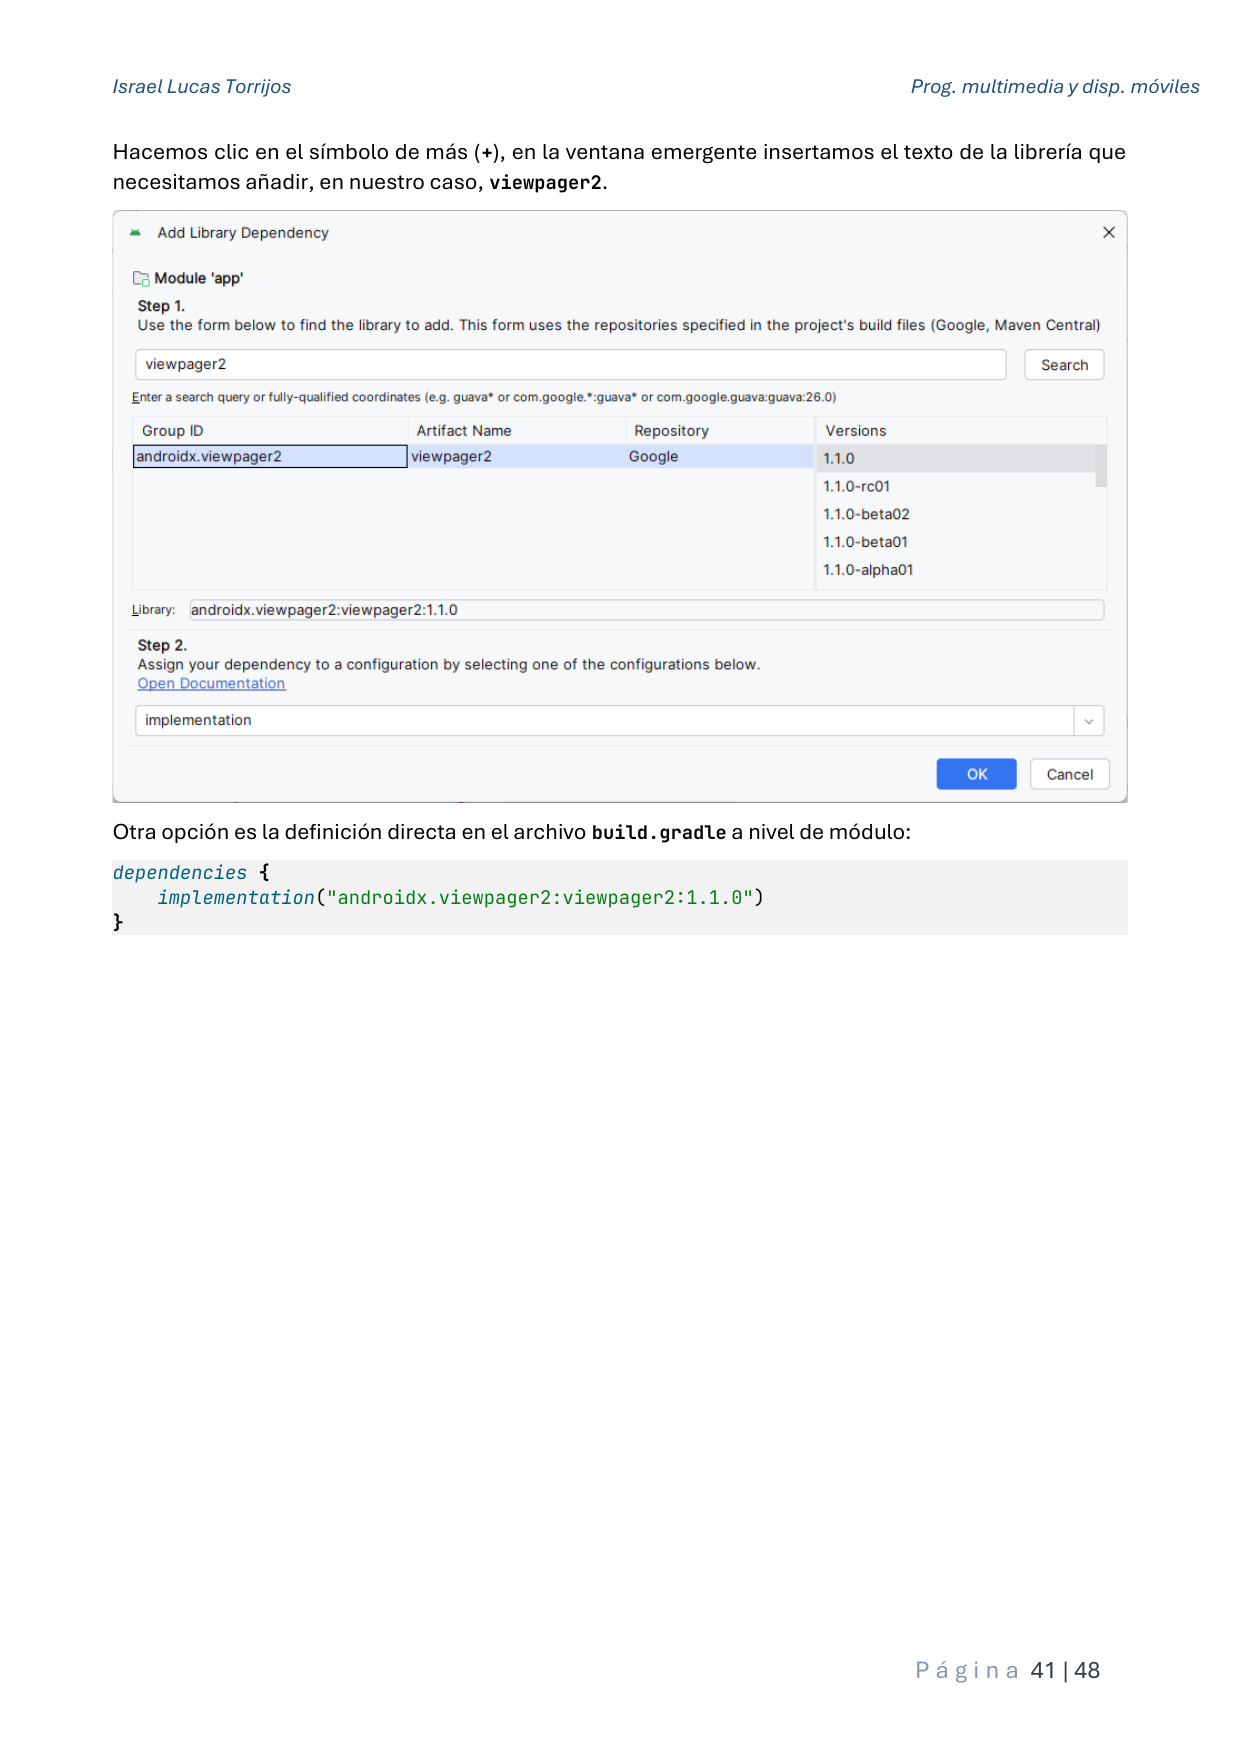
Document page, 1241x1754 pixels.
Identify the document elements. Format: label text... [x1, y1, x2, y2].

text dependencies { implementation("androidx.viewpager2:viewpager2:1.1.0") } [112, 860, 1128, 935]
text Otra opción es la definición directa en el archivo build.gradle a nivel de módulo: [112, 818, 1128, 846]
picture [112, 210, 1128, 803]
text Hacemos clic en el símbolo de más (+), en la ventana emergente insertamos el texto de la librería que necesitamos añadir, en nuestro caso, viewpager2. [112, 138, 1128, 196]
